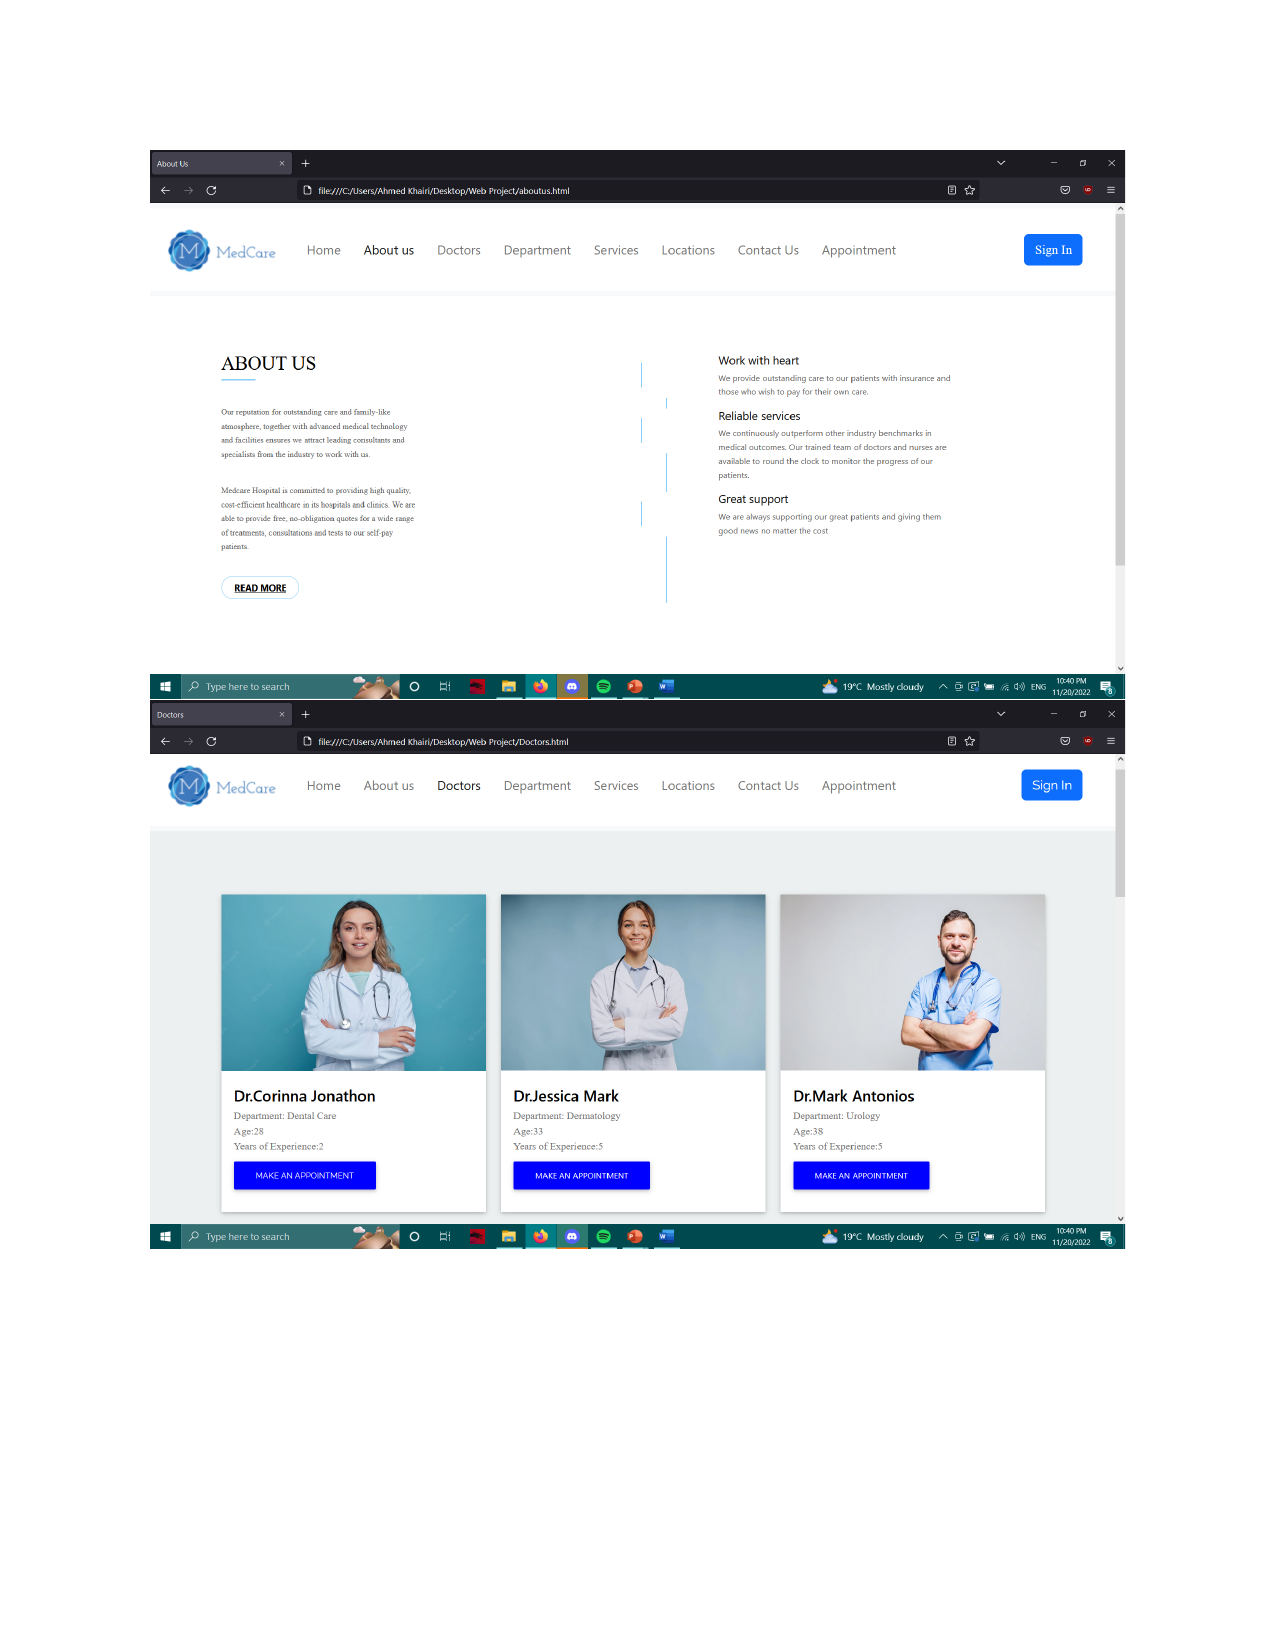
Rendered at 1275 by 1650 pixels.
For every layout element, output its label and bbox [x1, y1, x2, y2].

picture [150, 700, 1125, 1249]
picture [150, 150, 1125, 699]
